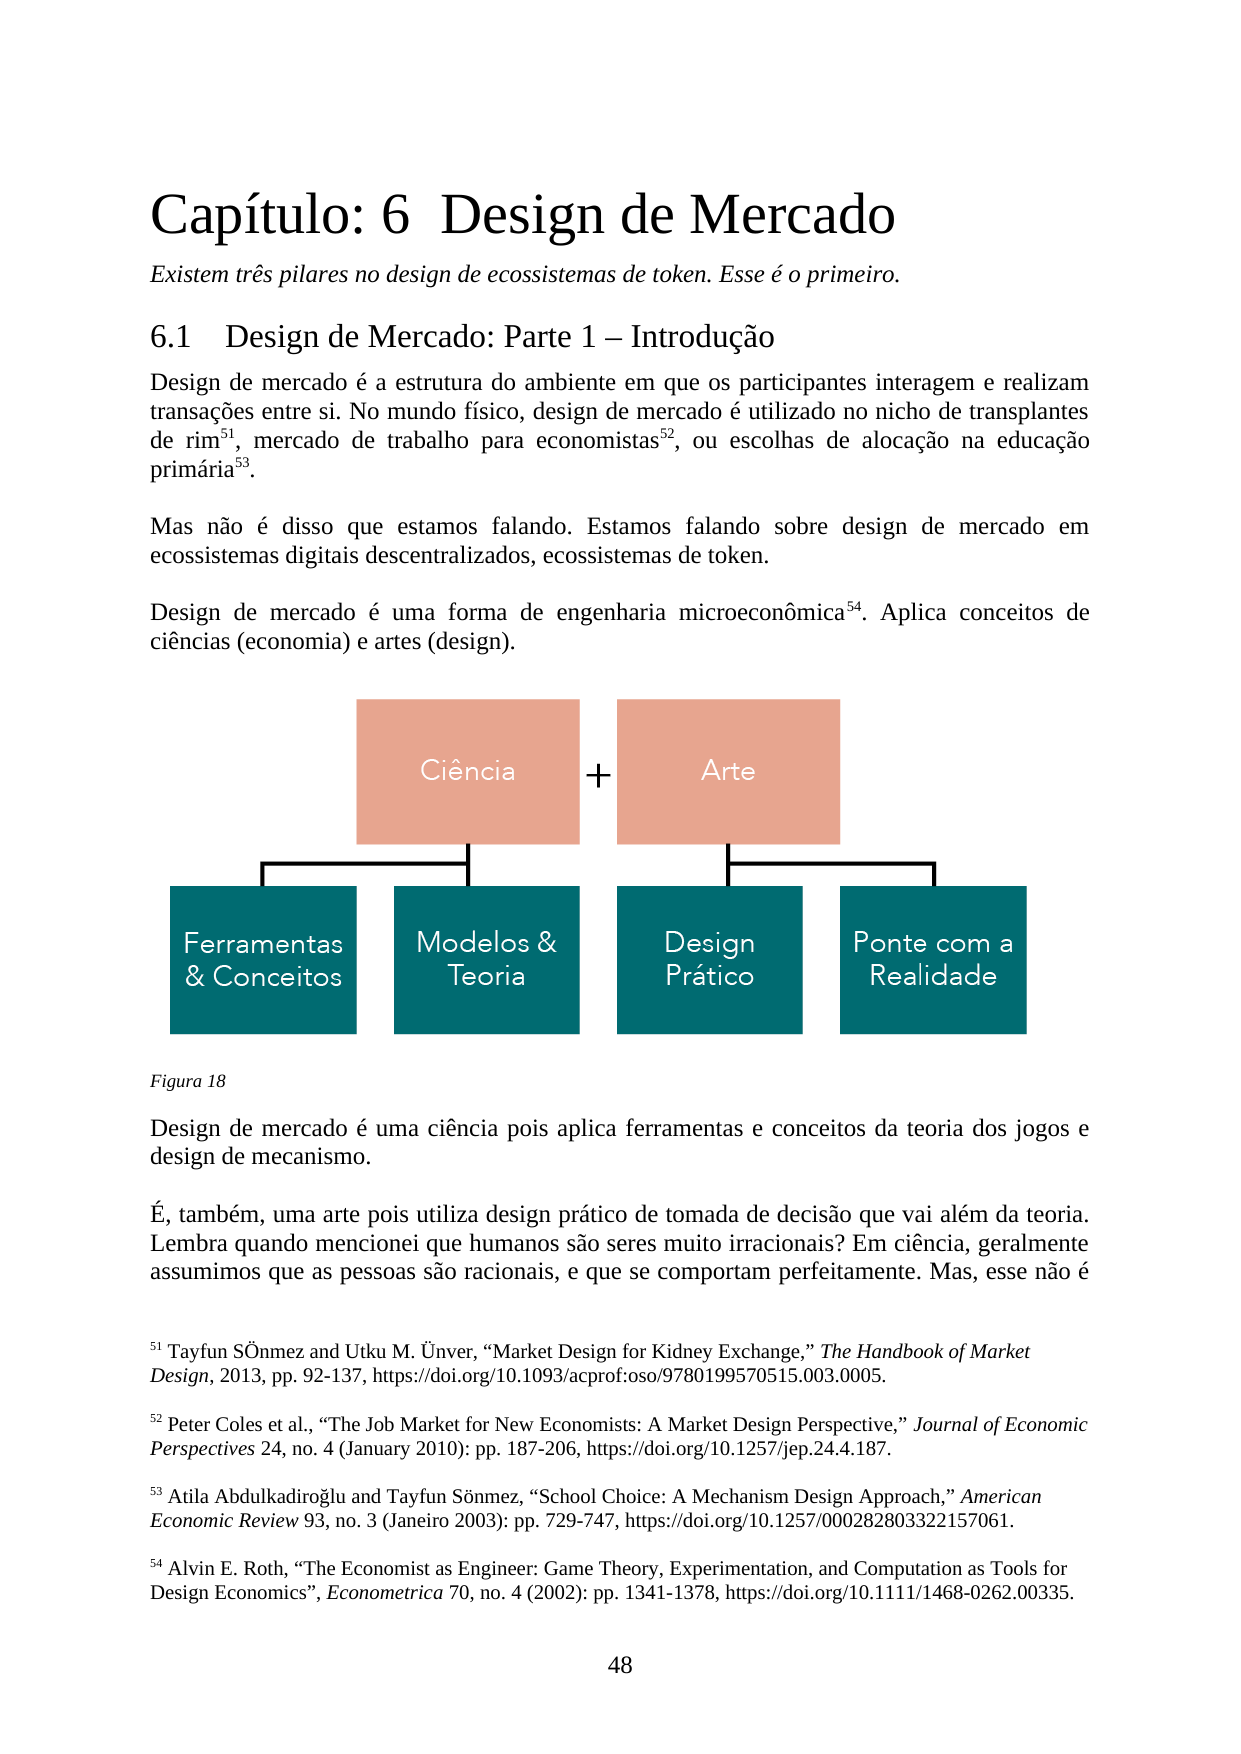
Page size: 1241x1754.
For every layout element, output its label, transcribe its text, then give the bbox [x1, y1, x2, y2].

subtitle Design de Mercado [150, 179, 1090, 246]
text Design de mercado é a estrutura do ambiente em que os participantes interagem e realizam transações entre si. No mundo físico, design de mercado é utilizado no nicho de transplantes de rim, mercado de trabalho para economistas, ou escolhas de alocação na educação primária. [150, 367, 1090, 482]
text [150, 1199, 1090, 1285]
picture [150, 683, 1048, 1050]
text Existem três pilares no design de ecossistemas de token. Esse é o primeiro. [150, 259, 1090, 287]
subtitle Design de Mercado: Parte 1 – Introdução [150, 317, 1090, 355]
text Design de mercado é uma ciência pois aplica ferramentas e conceitos da teoria dos jogos e design de mecanismo. [150, 1113, 1090, 1170]
text Design de mercado é uma forma de engenharia microeconômica. Aplica conceitos de ciências (economia) e artes (design). [150, 597, 1090, 655]
text Mas não é disso que estamos falando. Estamos falando sobre design de mercado em ecossistemas digitais descentralizados, ecossistemas de token. [150, 511, 1090, 569]
